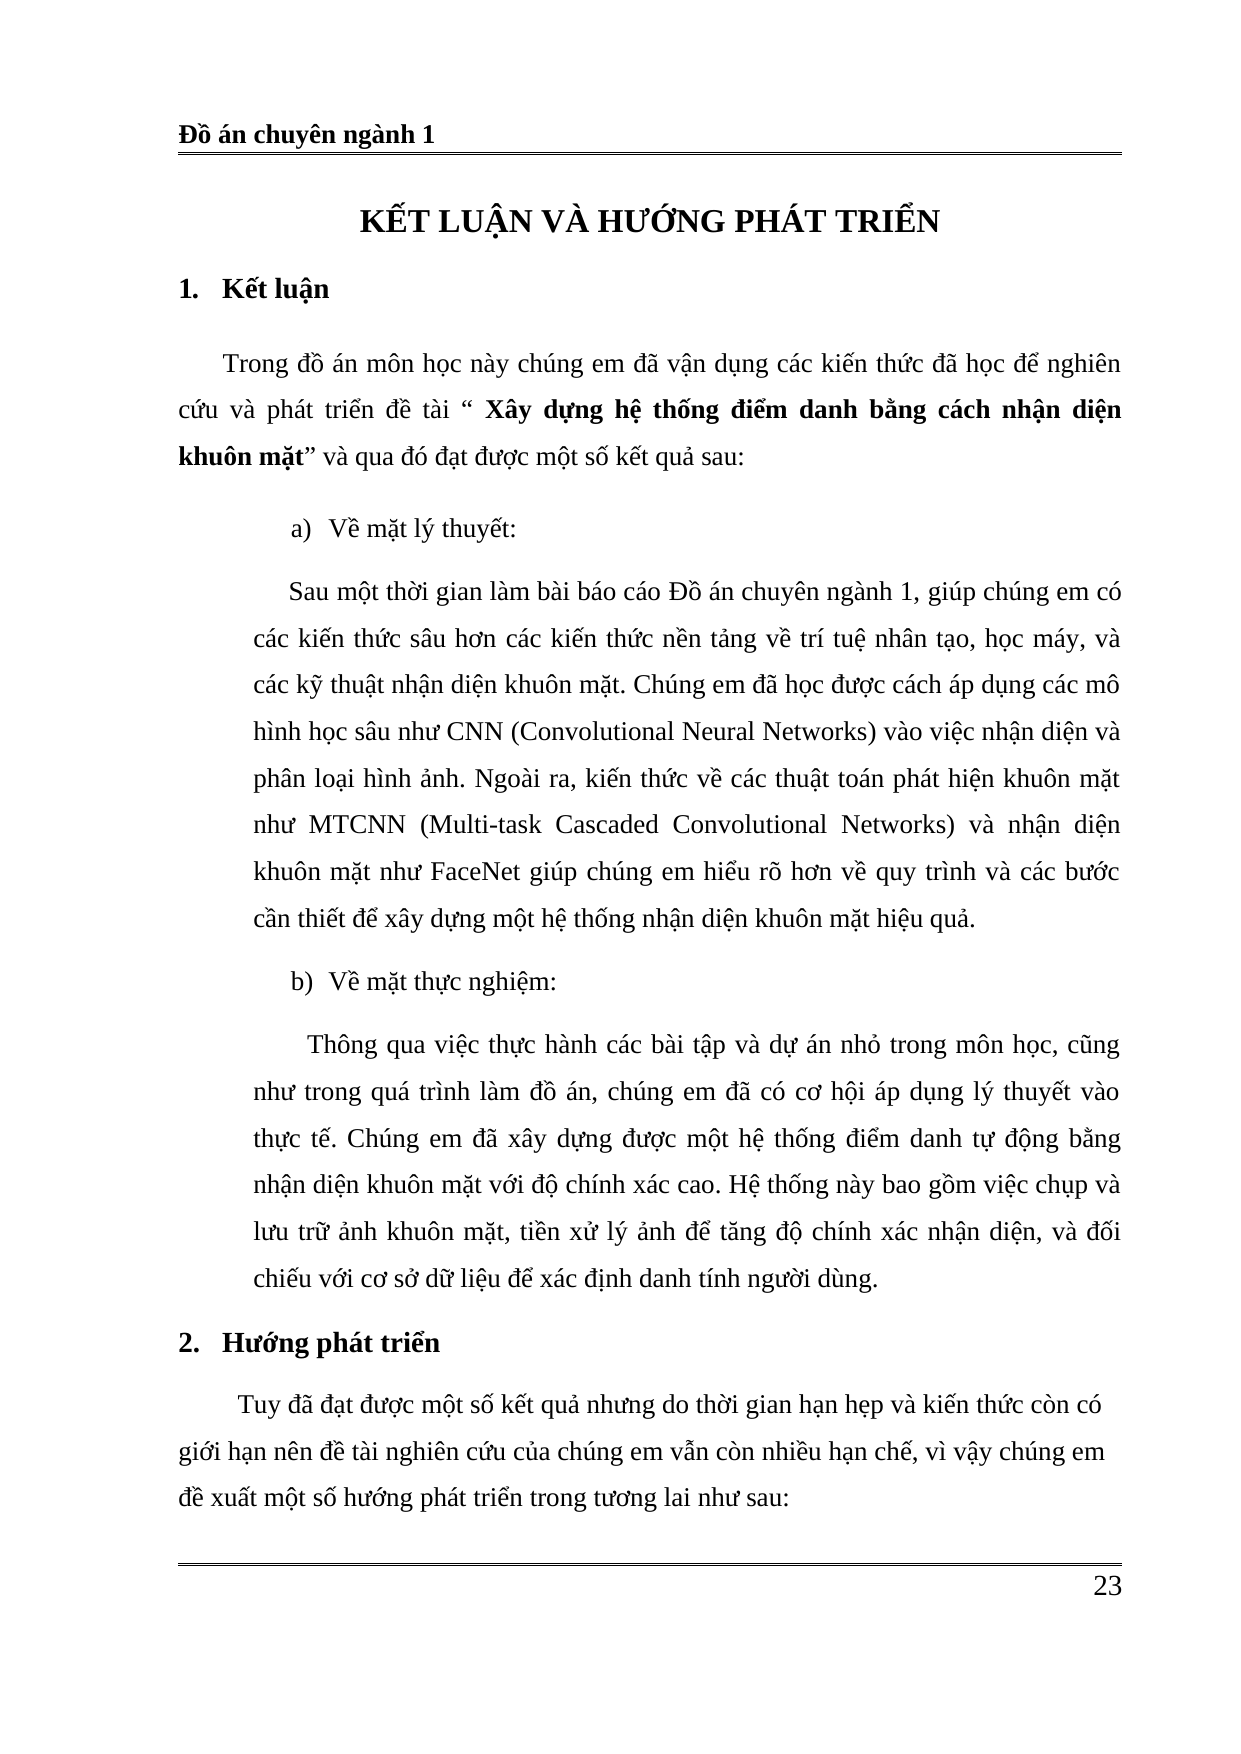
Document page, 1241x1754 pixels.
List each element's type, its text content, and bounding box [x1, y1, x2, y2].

text Trong đồ án môn học này chúng em đã vận dụng các kiến thức đã học để nghiên cứu và phát triển đề tài “ Xây dựng hệ thống điểm danh bằng cách nhận diện khuôn mặt” và qua đó đạt được một số kết quả sau: [178, 347, 1122, 471]
list Về mặt thực nghiệm: [291, 965, 1122, 996]
subtitle 2. Hướng phát triển [178, 1325, 1122, 1359]
text Thông qua việc thực hành các bài tập và dự án nhỏ trong môn học, cũng như trong quá trình làm đồ án, chúng em đã có cơ hội áp dụng lý thuyết vào thực tế. Chúng em đã xây dựng được một hệ thống điểm danh tự động bằng nhận diện khuôn mặt với độ chính xác cao. Hệ thống này bao gồm việc chụp và lưu trữ ảnh khuôn mặt, tiền xử lý ảnh để tăng độ chính xác nhận diện, và đối chiếu với cơ sở dữ liệu để xác định danh tính người dùng. [253, 1028, 1122, 1293]
text Sau một thời gian làm bài báo cáo Đồ án chuyên ngành 1, giúp chúng em có các kiến thức sâu hơn các kiến thức nền tảng về trí tuệ nhân tạo, học máy, và các kỹ thuật nhận diện khuôn mặt. Chúng em đã học được cách áp dụng các mô hình học sâu như CNN (Convolutional Neural Networks) vào việc nhận diện và phân loại hình ảnh. Ngoài ra, kiến thức về các thuật toán phát hiện khuôn mặt như MTCNN (Multi-task Cascaded Convolutional Networks) và nhận diện khuôn mặt như FaceNet giúp chúng em hiểu rõ hơn về quy trình và các bước cần thiết để xây dựng một hệ thống nhận diện khuôn mặt hiệu quả. [253, 575, 1122, 933]
subtitle 1. Kết luận [178, 272, 1122, 305]
subtitle KẾT LUẬN VÀ HƯỚNG PHÁT TRIỂN [178, 202, 1122, 240]
list Về mặt lý thuyết: [291, 512, 1122, 543]
text Tuy đã đạt được một số kết quả nhưng do thời gian hạn hẹp và kiến thức còn có giới hạn nên đề tài nghiên cứu của chúng em vẫn còn nhiều hạn chế, vì vậy chúng em đề xuất một số hướng phát triển trong tương lai như sau: [178, 1388, 1122, 1512]
